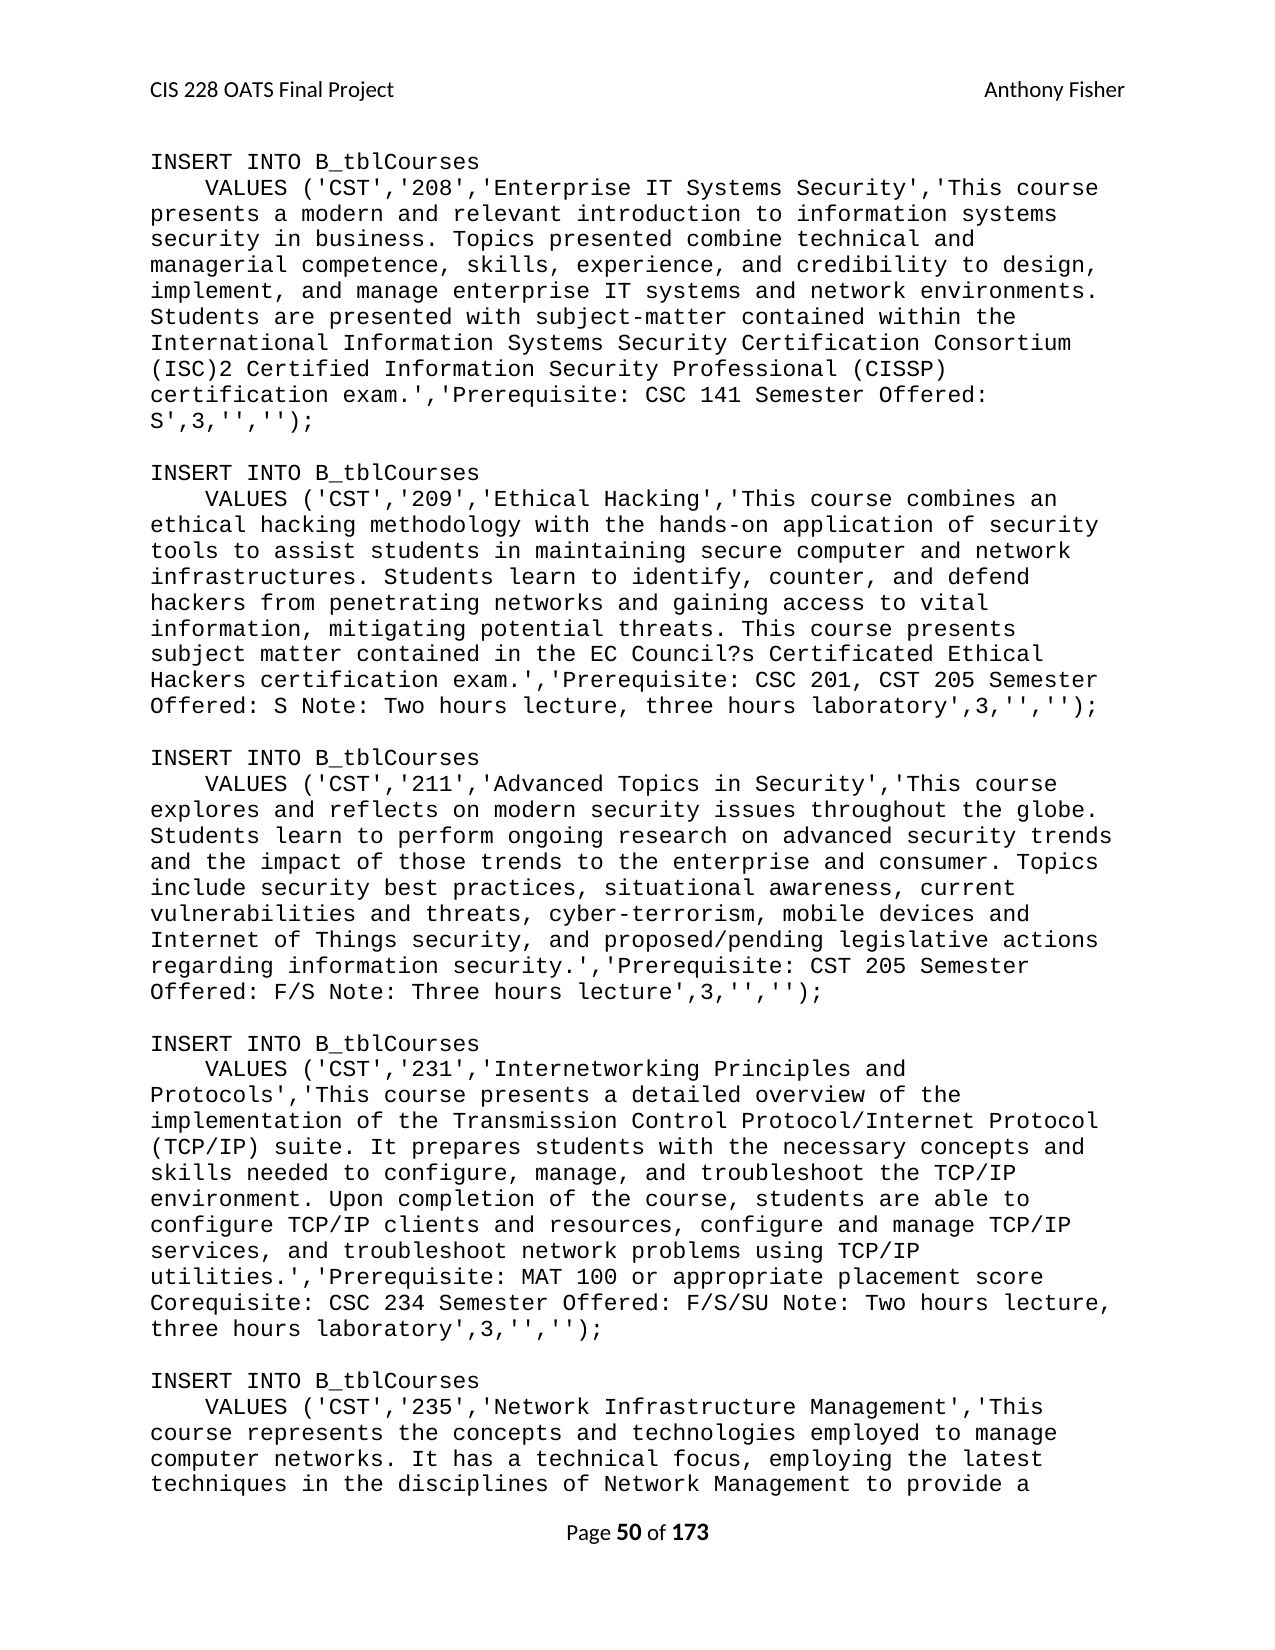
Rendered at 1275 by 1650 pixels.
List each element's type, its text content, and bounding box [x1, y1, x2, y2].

text VALUES ('CST','231','Internetworking Principles and Protocols','This course presents a detailed overview of the implementation of the Transmission Control Protocol/Internet Protocol (TCP/IP) suite. It prepares students with the necessary concepts and skills needed to configure, manage, and troubleshoot the TCP/IP environment. Upon completion of the course, students are able to configure TCP/IP clients and resources, configure and manage TCP/IP services, and troubleshoot network problems using TCP/IP utilities.','Prerequisite: MAT 100 or appropriate placement score [150, 1058, 1125, 1291]
text Corequisite: CSC 234 Semester Offered: F/S/SU Note: Two hours lecture, three hours laboratory',3,'',''); [150, 1291, 1125, 1343]
text INSERT INTO B_tblCourses [150, 150, 1125, 176]
text INSERT INTO B_tblCourses [150, 747, 1125, 772]
text VALUES ('CST','211','Advanced Topics in Security','This course explores and reflects on modern security issues throughout the globe. Students learn to perform ongoing research on advanced security trends and the impact of those trends to the enterprise and consumer. Topics include security best practices, situational awareness, current vulnerabilities and threats, cyber-terrorism, mobile devices and Internet of Things security, and proposed/pending legislative actions regarding information security.','Prerequisite: CST 205 Semester Offered: F/S Note: Three hours lecture',3,'',''); [150, 772, 1125, 1006]
text VALUES ('CST','209','Ethical Hacking','This course combines an ethical hacking methodology with the hands-on application of security tools to assist students in maintaining secure computer and network infrastructures. Students learn to identify, counter, and defend hackers from penetrating networks and gaining access to vital information, mitigating potential threats. This course presents subject matter contained in the EC Council?s Certificated Ethical Hackers certification exam.','Prerequisite: CSC 201, CST 205 Semester Offered: S Note: Two hours lecture, three hours laboratory',3,'',''); [150, 487, 1125, 721]
text INSERT INTO B_tblCourses [150, 1369, 1125, 1395]
text VALUES ('CST','208','Enterprise IT Systems Security','This course presents a modern and relevant introduction to information systems security in business. Topics presented combine technical and managerial competence, skills, experience, and credibility to design, implement, and manage enterprise IT systems and network environments. Students are presented with subject-matter contained within the International Information Systems Security Certification Consortium (ISC)2 Certified Information Security Professional (CISSP) certification exam.','Prerequisite: CSC 141 Semester Offered: S',3,'',''); [150, 176, 1125, 435]
text INSERT INTO B_tblCourses [150, 1032, 1125, 1058]
text INSERT INTO B_tblCourses [150, 461, 1125, 487]
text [150, 1395, 1125, 1499]
